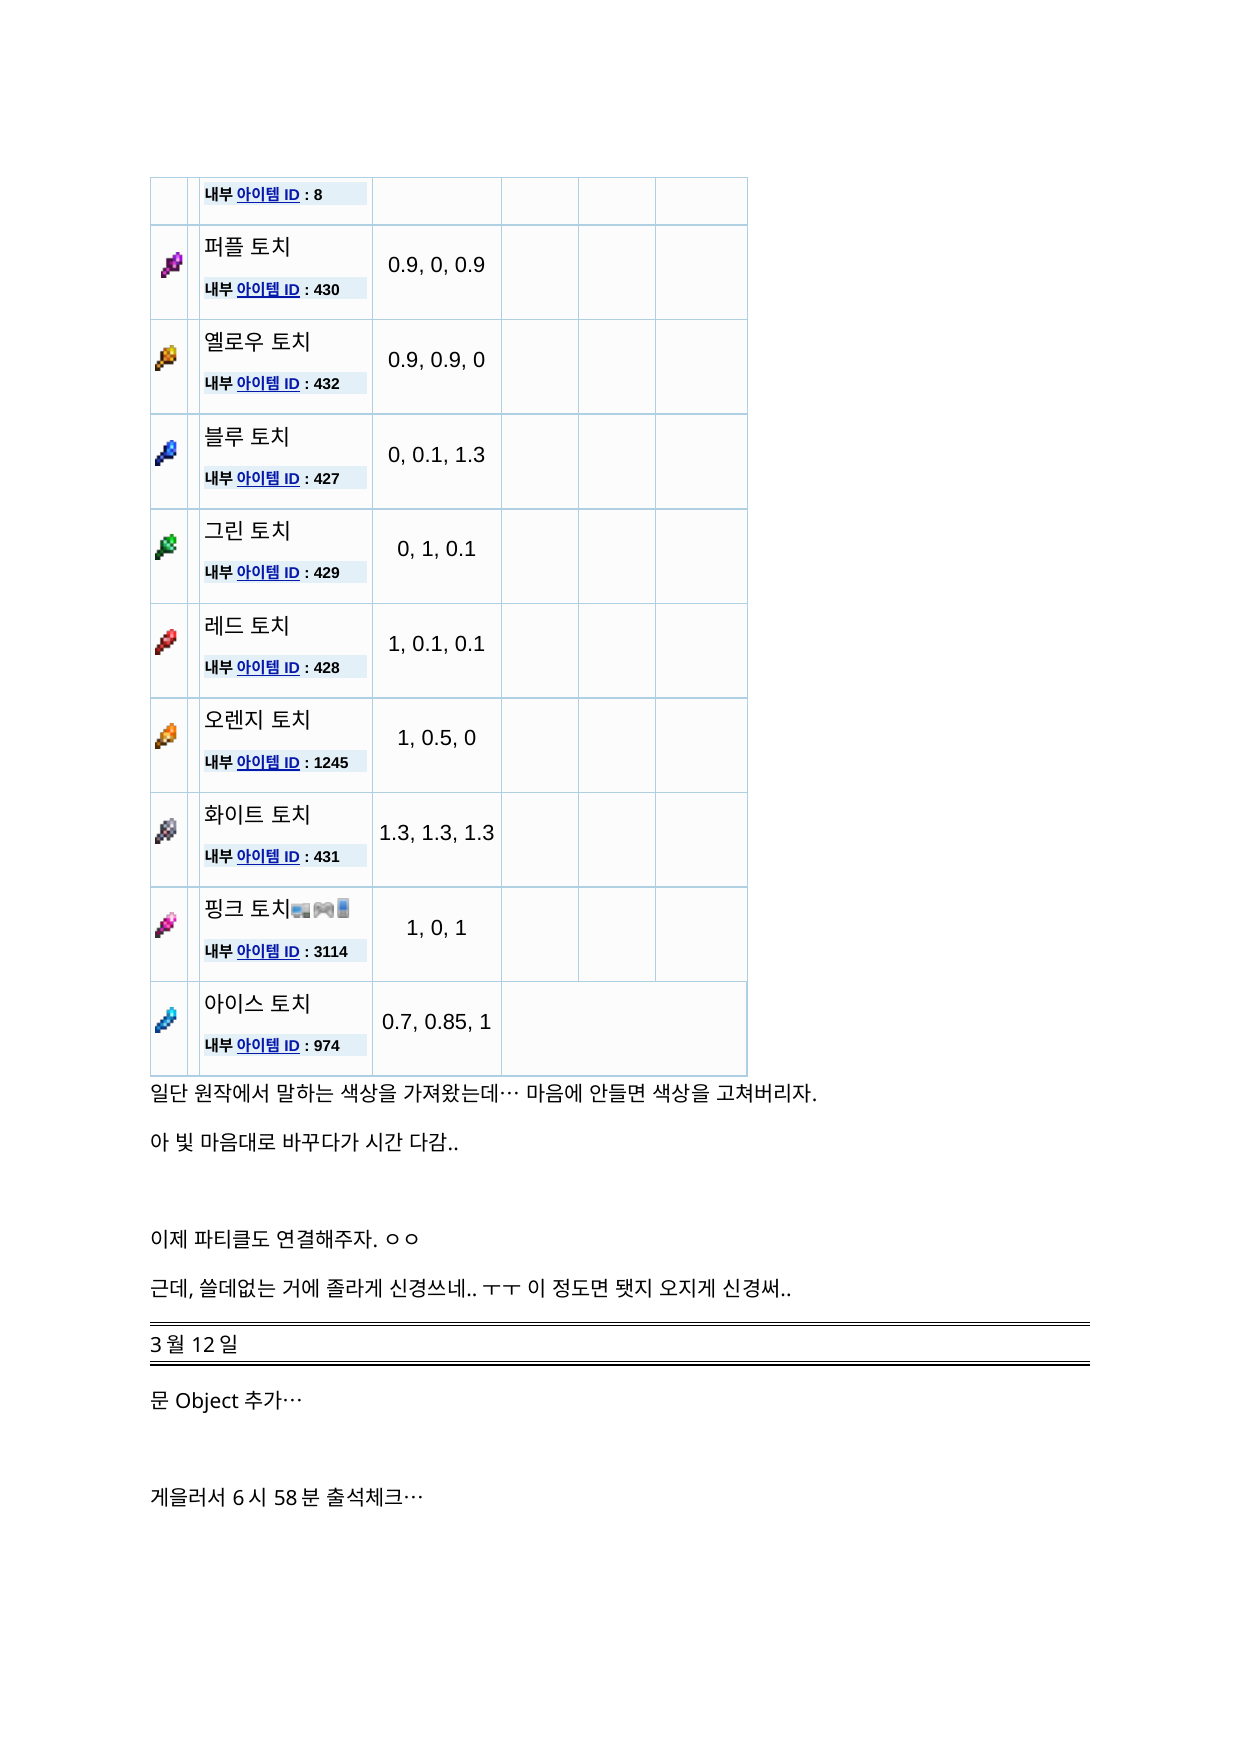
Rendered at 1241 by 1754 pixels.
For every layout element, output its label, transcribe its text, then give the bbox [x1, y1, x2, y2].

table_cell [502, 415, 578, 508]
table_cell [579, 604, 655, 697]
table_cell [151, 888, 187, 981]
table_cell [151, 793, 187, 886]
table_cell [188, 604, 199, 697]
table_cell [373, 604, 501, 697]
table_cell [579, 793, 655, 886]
picture [155, 440, 177, 466]
picture [155, 723, 177, 749]
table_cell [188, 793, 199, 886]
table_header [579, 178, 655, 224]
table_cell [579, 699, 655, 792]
picture [155, 1007, 177, 1033]
picture [155, 818, 177, 844]
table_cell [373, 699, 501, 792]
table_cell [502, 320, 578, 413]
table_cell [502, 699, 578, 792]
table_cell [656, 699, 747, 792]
text 게을러서 6시 58분 출석체크… [150, 1481, 1090, 1512]
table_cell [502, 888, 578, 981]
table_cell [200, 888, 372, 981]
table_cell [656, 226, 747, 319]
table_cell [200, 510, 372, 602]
text 아 빛 마음대로 바꾸다가 시간 다감.. [150, 1126, 1090, 1157]
picture [337, 898, 350, 918]
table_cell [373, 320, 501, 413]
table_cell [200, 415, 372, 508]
picture [155, 534, 177, 560]
text 일단 원작에서 말하는 색상을 가져왔는데… 마음에 안들면 색상을 고쳐버리자. [150, 1077, 1090, 1107]
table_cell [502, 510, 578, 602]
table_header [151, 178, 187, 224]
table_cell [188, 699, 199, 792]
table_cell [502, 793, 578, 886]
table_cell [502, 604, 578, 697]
picture [155, 345, 177, 371]
picture [313, 902, 334, 918]
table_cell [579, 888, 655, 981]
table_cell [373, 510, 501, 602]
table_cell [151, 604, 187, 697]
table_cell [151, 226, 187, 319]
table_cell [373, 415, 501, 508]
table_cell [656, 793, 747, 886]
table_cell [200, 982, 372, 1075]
picture [291, 903, 310, 918]
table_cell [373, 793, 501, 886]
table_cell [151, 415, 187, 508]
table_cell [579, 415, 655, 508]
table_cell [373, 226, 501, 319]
picture [161, 252, 183, 278]
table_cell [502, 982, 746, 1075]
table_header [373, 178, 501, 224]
text 문 Object 추가… [150, 1384, 1090, 1415]
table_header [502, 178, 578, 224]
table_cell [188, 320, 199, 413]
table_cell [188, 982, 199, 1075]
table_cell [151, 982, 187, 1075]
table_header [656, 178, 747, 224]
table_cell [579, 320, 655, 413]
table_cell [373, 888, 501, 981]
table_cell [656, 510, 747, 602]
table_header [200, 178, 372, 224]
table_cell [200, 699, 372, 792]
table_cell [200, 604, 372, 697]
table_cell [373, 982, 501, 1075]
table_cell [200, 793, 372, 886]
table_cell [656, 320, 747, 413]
picture [155, 912, 177, 938]
text 근데, 쓸데없는 거에 졸라게 신경쓰네.. ㅜㅜ 이 정도면 됏지 오지게 신경써.. [150, 1272, 1090, 1303]
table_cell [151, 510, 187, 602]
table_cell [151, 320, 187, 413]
text 3월 12일 [150, 1326, 1090, 1361]
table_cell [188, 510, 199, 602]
picture [155, 629, 177, 655]
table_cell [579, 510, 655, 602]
text 이제 파티클도 연결해주자. ㅇㅇ [150, 1223, 1090, 1253]
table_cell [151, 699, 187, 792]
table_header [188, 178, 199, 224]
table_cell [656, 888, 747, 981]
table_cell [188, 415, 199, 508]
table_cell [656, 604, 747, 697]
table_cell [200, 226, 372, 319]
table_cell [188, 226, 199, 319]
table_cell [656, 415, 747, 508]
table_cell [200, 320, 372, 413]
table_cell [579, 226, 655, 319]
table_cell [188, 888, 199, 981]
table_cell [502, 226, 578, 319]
